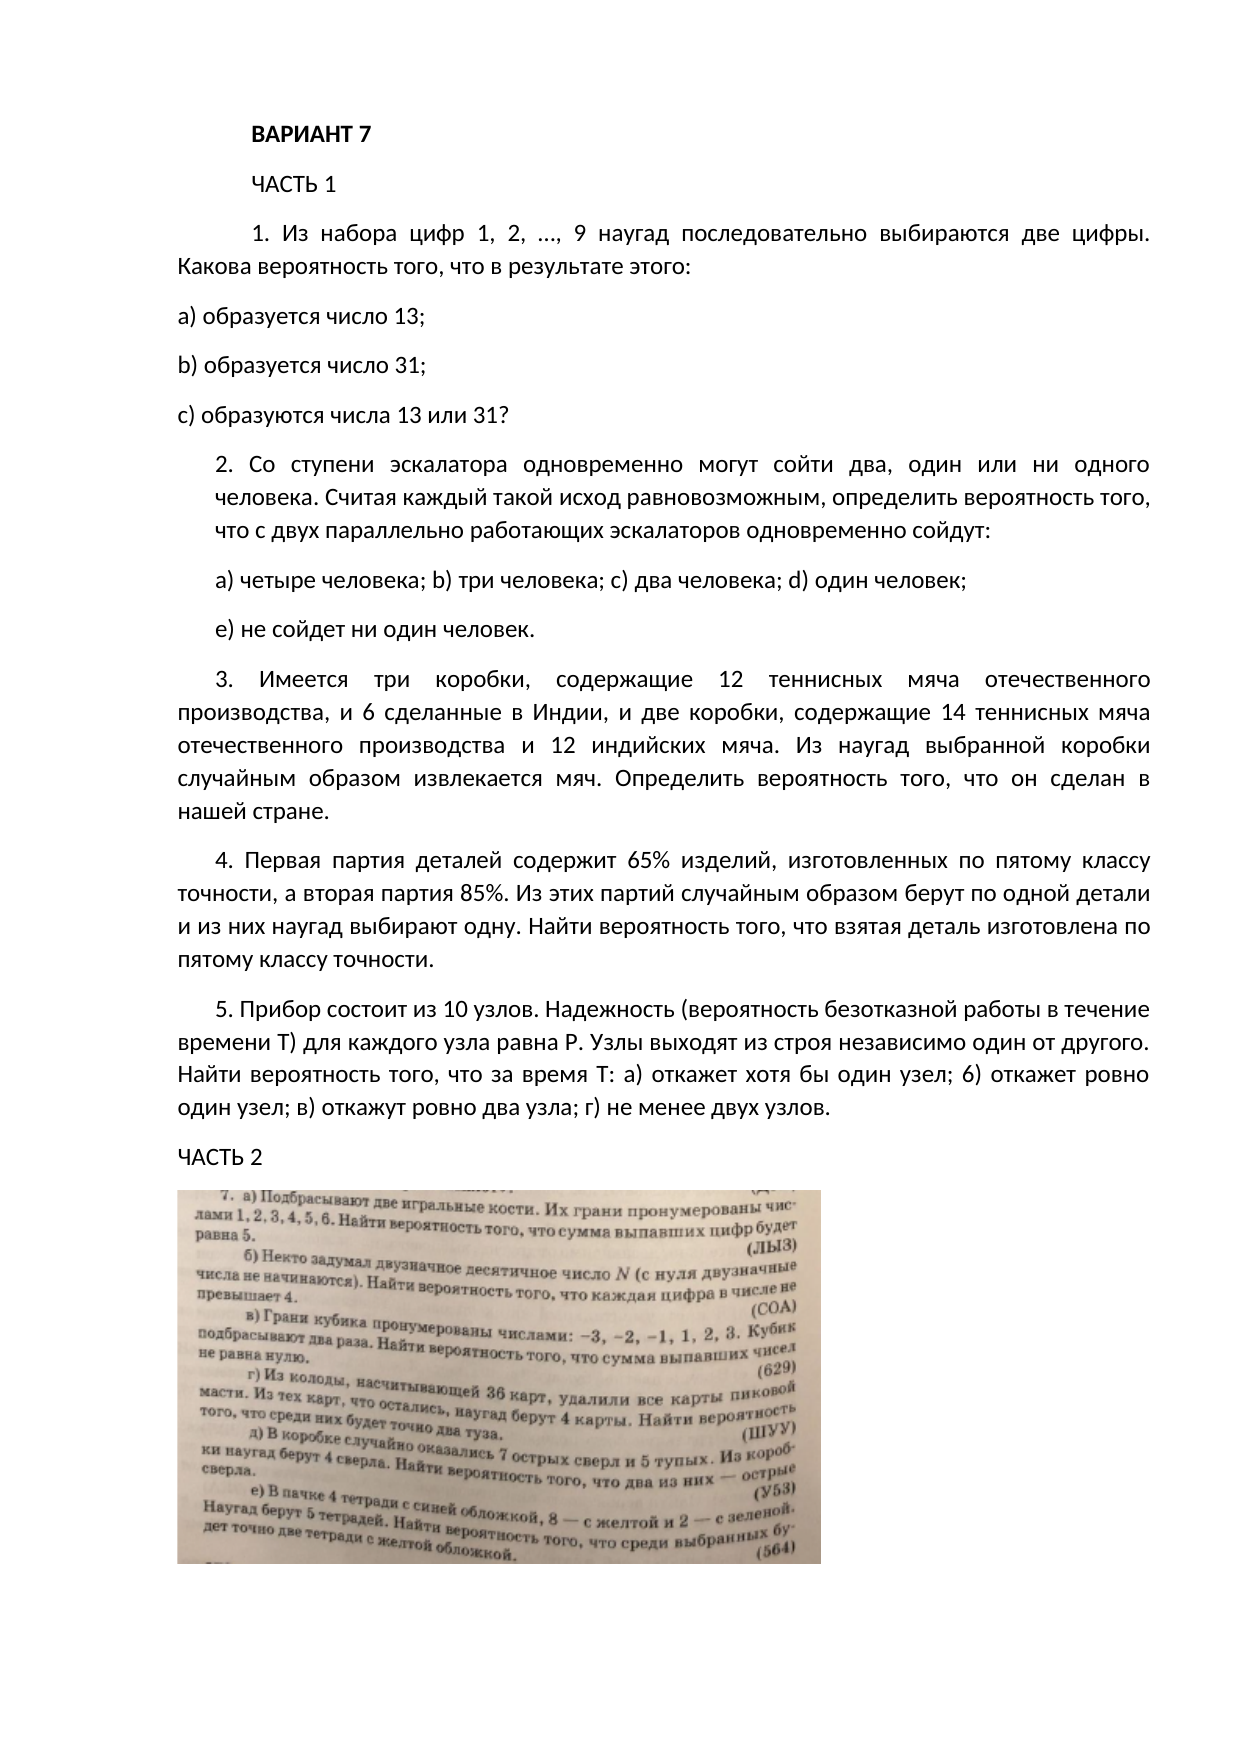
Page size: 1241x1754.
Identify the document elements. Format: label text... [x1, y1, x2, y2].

text 1. Из набора цифр 1, 2, …, 9 наугад последовательно выбираются две цифры. Какова вероятность того, что в результате этого: [177, 217, 1152, 281]
text 3. Имеется три коробки, содержащие 12 теннисных мяча отечественного производства, и 6 сделанные в Индии, и две коробки, содержащие 14 теннисных мяча отечественного производства и 12 индийских мяча. Из наугад выбранной коробки случайным образом извлекается мяч. Определить вероятность того, что он сделан в нашей стране. [177, 663, 1152, 825]
picture [177, 1190, 821, 1564]
text ЧАСТЬ 1 [177, 168, 1152, 198]
text e) не сойдет ни один человек. [215, 613, 1152, 644]
text 5. Прибор состоит из 10 узлов. Надежность (вероятность безотказной работы в течение времени Т) для каждого узла равна Р. Узлы выходят из строя независимо один от другого. Найти вероятность того, что за время Т: а) откажет хотя бы один узел; 6) откажет ровно один узел; в) откажут ровно два узла; г) не менее двух узлов. [177, 993, 1152, 1122]
text a) образуется число 13; [177, 300, 1152, 330]
text 4. Первая партия деталей содержит 65% изделий, изготовленных по пятому классу точности, а вторая партия 85%. Из этих партий случайным образом берут по одной детали и из них наугад выбирают одну. Найти вероятность того, что взятая деталь изготовлена по пятому классу точности. [177, 844, 1152, 974]
text ВАРИАНТ 7 [177, 118, 1152, 149]
text b) образуется число 31; [177, 349, 1152, 380]
text a) четыре человека; b) три человека; с) два человека; d) один человек; [177, 564, 1152, 594]
text ЧАСТЬ 2 [177, 1141, 1152, 1172]
text c) образуются числа 13 или 31? [177, 399, 1152, 429]
text 2. Со ступени эскалатора одновременно могут сойти два, один или ни одного человека. Считая каждый такой исход равновозможным, определить вероятность того, что с двух параллельно работающих эскалаторов одновременно сойдут: [215, 448, 1152, 545]
